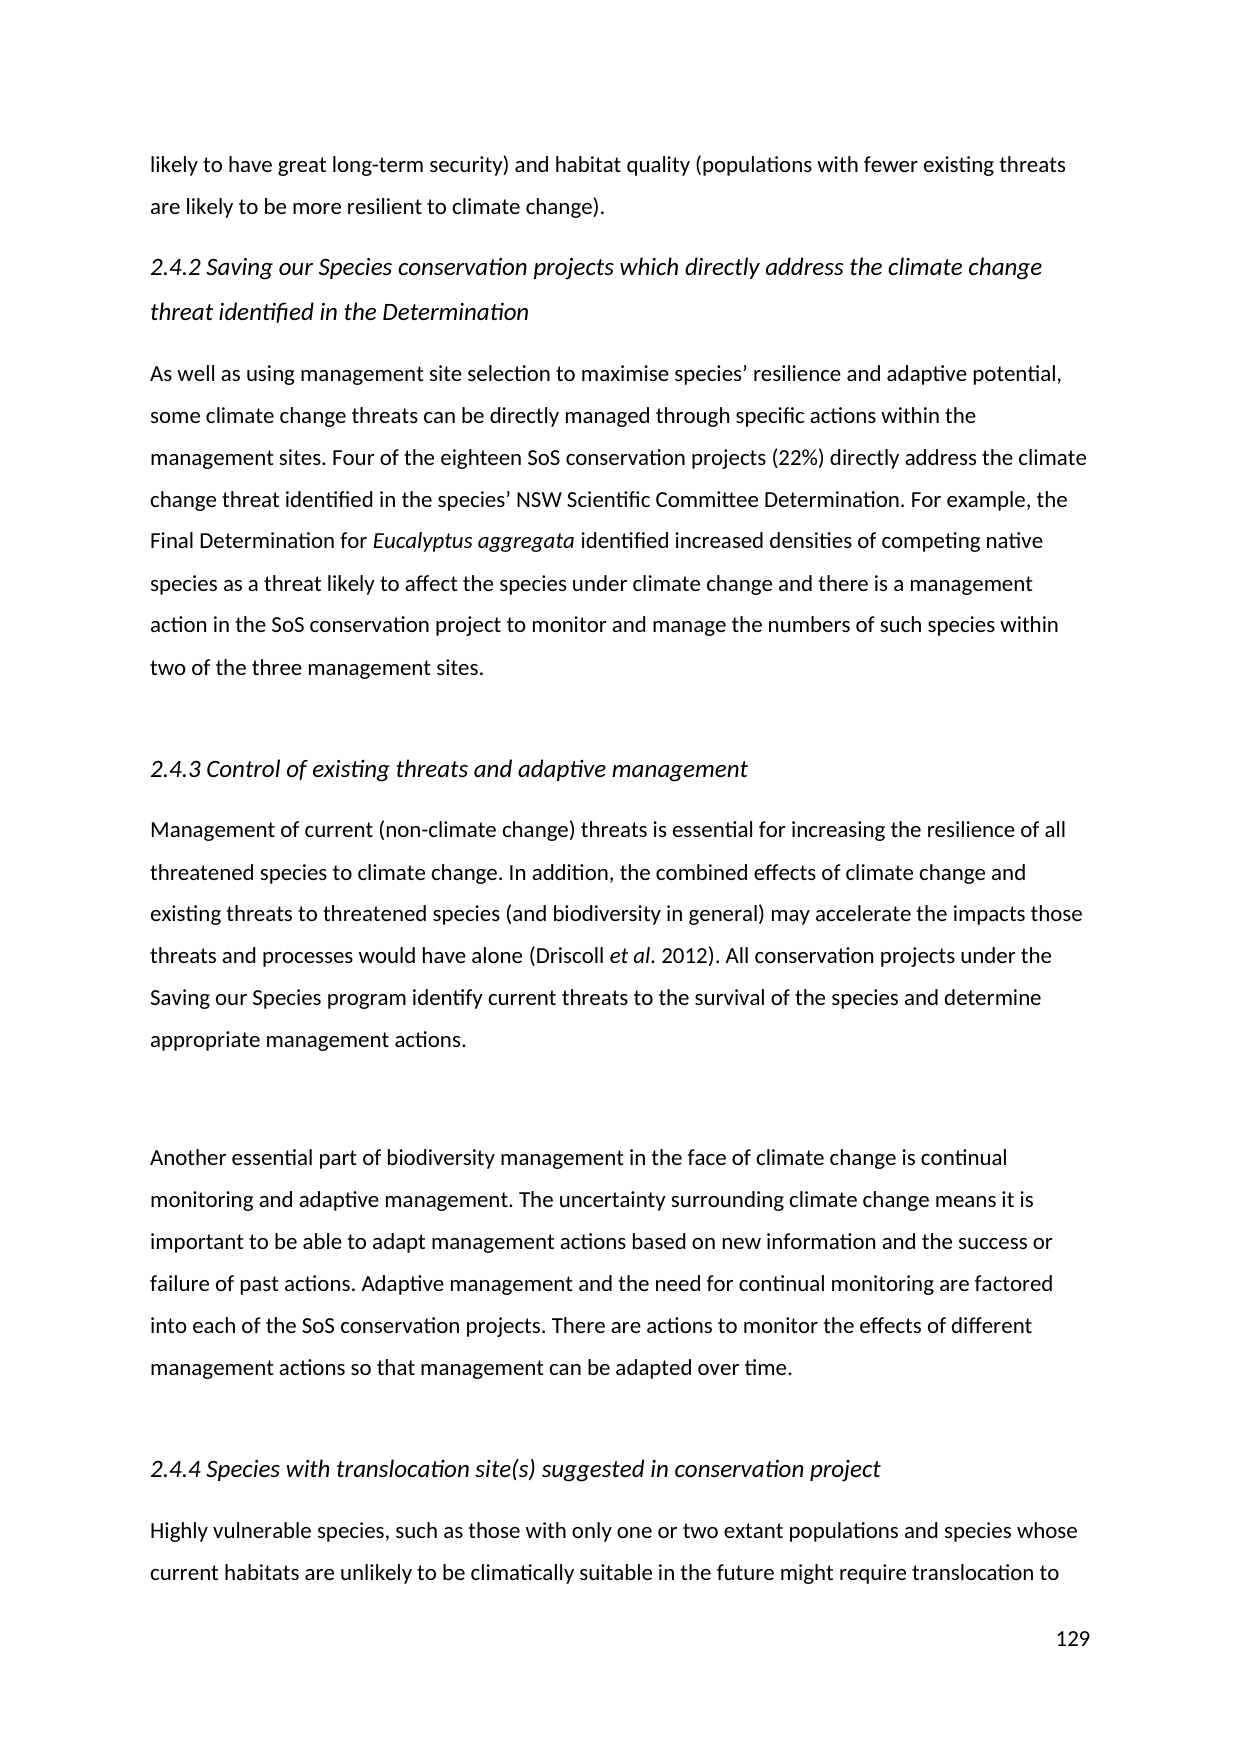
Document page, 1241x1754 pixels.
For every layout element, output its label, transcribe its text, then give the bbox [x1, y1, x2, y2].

text Another essential part of biodiversity management in the face of climate change is continual monitoring and adaptive management. The uncertainty surrounding climate change means it is important to be able to adapt management actions based on new information and the success or failure of past actions. Adaptive management and the need for continual monitoring are factored into each of the SoS conservation projects. There are actions to monitor the effects of different management actions so that management can be adapted over time. [150, 1143, 1090, 1381]
text As well as using management site selection to maximise species’ resilience and adaptive potential, some climate change threats can be directly managed through specific actions within the management sites. Four of the eighteen SoS conservation projects (22%) directly address the climate change threat identified in the species’ NSW Scientific Committee Determination. For example, the Final Determination for Eucalyptus aggregata identified increased densities of competing native species as a threat likely to affect the species under climate change and there is a management action in the SoS conservation project to monitor and manage the numbers of such species within two of the three management sites. [150, 359, 1090, 681]
text 2.4.4 Species with translocation site(s) suggested in conservation project [150, 1453, 1090, 1484]
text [150, 1516, 1090, 1586]
text 2.4.3 Control of existing threats and adaptive management [150, 753, 1090, 784]
text 2.4.2 Saving our Species conservation projects which directly address the climate change threat identified in the Determination [150, 251, 1090, 327]
text Management of current (non-climate change) threats is essential for increasing the resilience of all threatened species to climate change. In addition, the combined effects of climate change and existing threats to threatened species (and biodiversity in general) may accelerate the impacts those threats and processes would have alone (Driscoll et al. 2012). All conservation projects under the Saving our Species program identify current threats to the survival of the species and determine appropriate management actions. [150, 816, 1090, 1053]
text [150, 150, 1090, 220]
